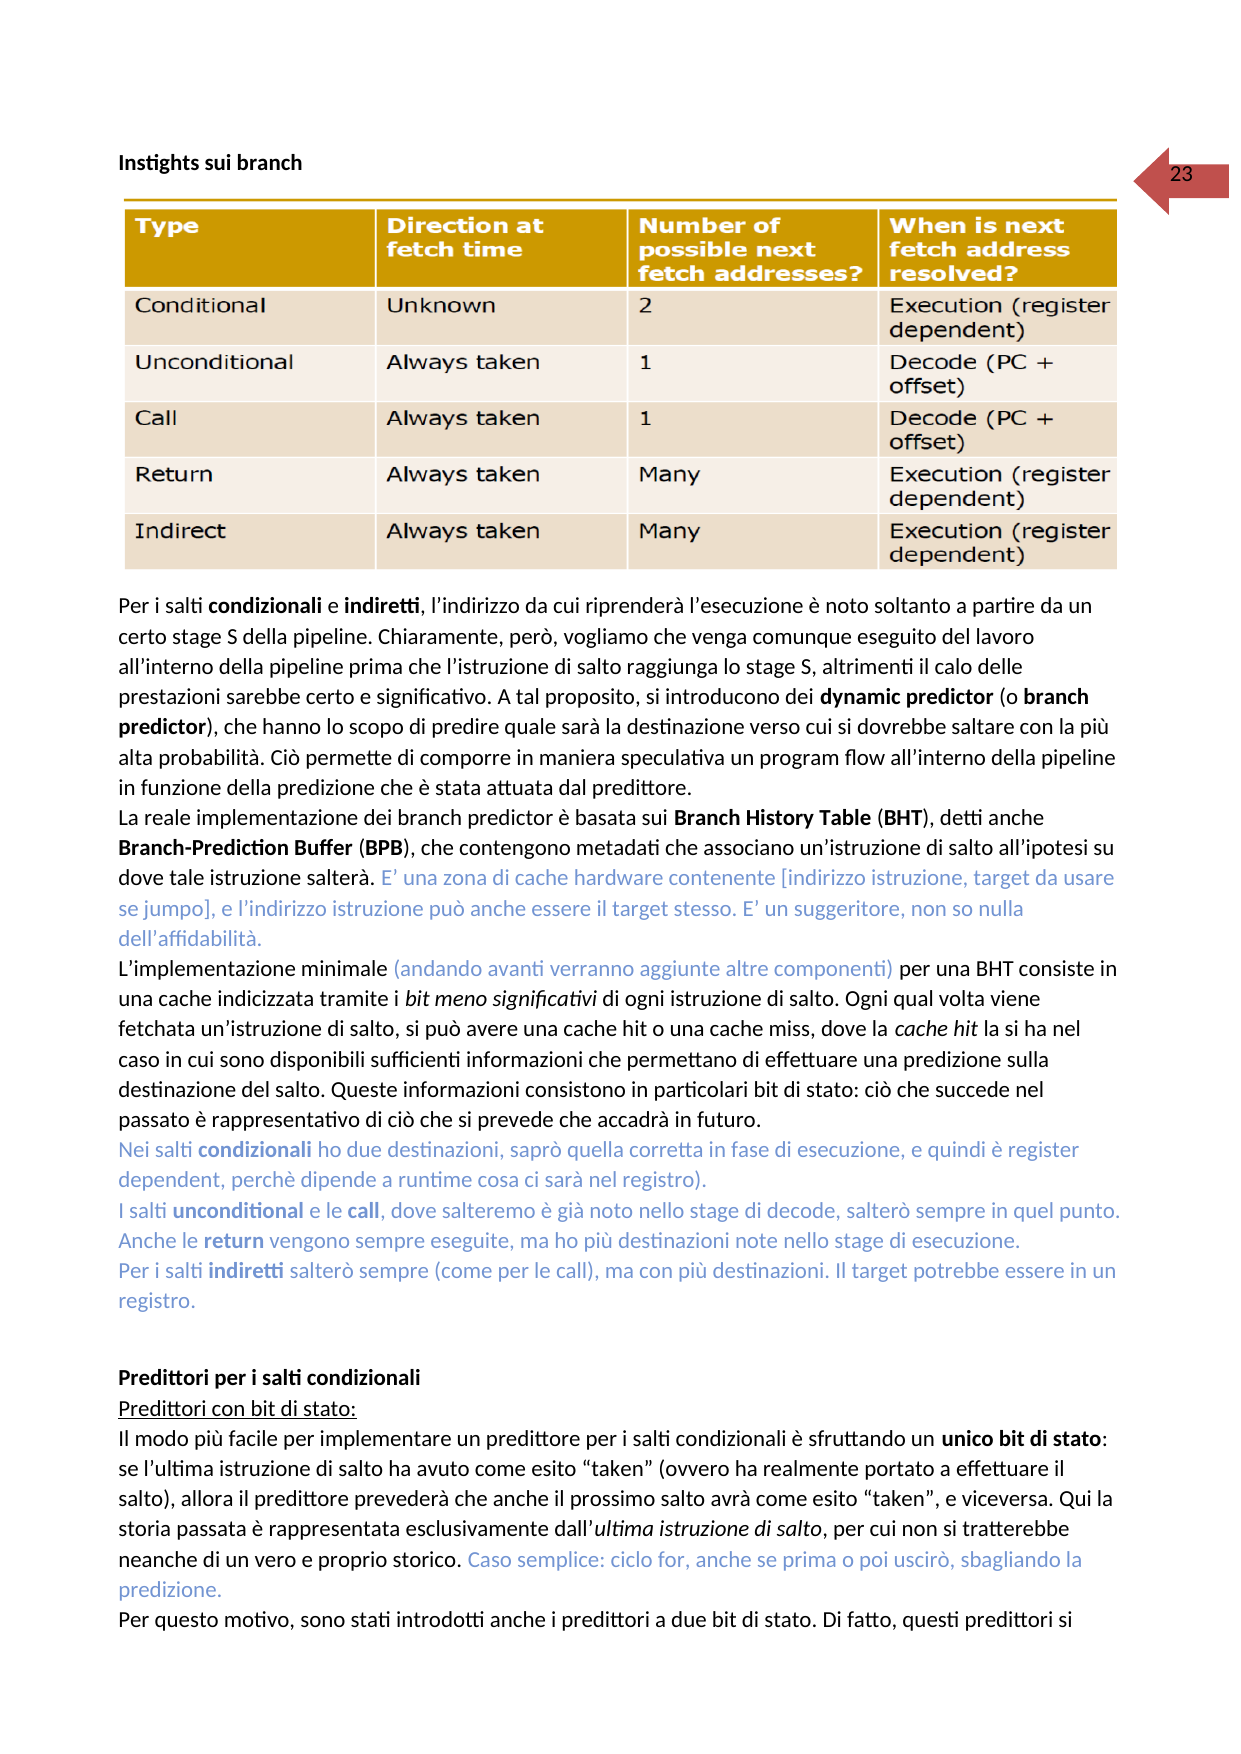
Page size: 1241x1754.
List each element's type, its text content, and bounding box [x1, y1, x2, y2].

text Per i salti condizionali e indiretti, l’indirizzo da cui riprenderà l’esecuzione è noto soltanto a partire da un certo stage S della pipeline. Chiaramente, però, vogliamo che venga comunque eseguito del lavoro all’interno della pipeline prima che l’istruzione di salto raggiunga lo stage S, altrimenti il calo delle prestazioni sarebbe certo e significativo. A tal proposito, si introducono dei dynamic predictor (o branch predictor), che hanno lo scopo di predire quale sarà la destinazione verso cui si dovrebbe saltare con la più alta probabilità. Ciò permette di comporre in maniera speculativa un program flow all’interno della pipeline in funzione della predizione che è stata attuata dal predittore. La reale implementazione dei branch predictor è basata sui Branch History Table (BHT), detti anche Branch-Prediction Buffer (BPB), che contengono metadati che associano un’istruzione di salto all’ipotesi su dove tale istruzione salterà. E’ una zona di cache hardware contenente [indirizzo istruzione, target da usare se jumpo], e l’indirizzo istruzione può anche essere il target stesso. E’ un suggeritore, non so nulla dell’affidabilità. L’implementazione minimale (andando avanti verranno aggiunte altre componenti) per una BHT consiste in una cache indicizzata tramite i bit meno significativi di ogni istruzione di salto. Ogni qual volta viene fetchata un’istruzione di salto, si può avere una cache hit o una cache miss, dove la cache hit la si ha nel caso in cui sono disponibili sufficienti informazioni che permettano di effettuare una predizione sulla destinazione del salto. Queste informazioni consistono in particolari bit di stato: ciò che succede nel passato è rappresentativo di ciò che si prevede che accadrà in futuro. Nei salti condizionali ho due destinazioni, saprò quella corretta in fase di esecuzione, e quindi è register dependent, perchè dipende a runtime cosa ci sarà nel registro). I salti unconditional e le call, dove salteremo è già noto nello stage di decode, salterò sempre in quel punto. Anche le return vengono sempre eseguite, ma ho più destinazioni note nello stage di esecuzione. Per i salti indiretti salterò sempre (come per le call), ma con più destinazioni. Il target potrebbe essere in un registro. [118, 592, 1122, 1314]
picture [118, 194, 1123, 573]
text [118, 1333, 1122, 1633]
text Instights sui branch [118, 148, 1122, 176]
